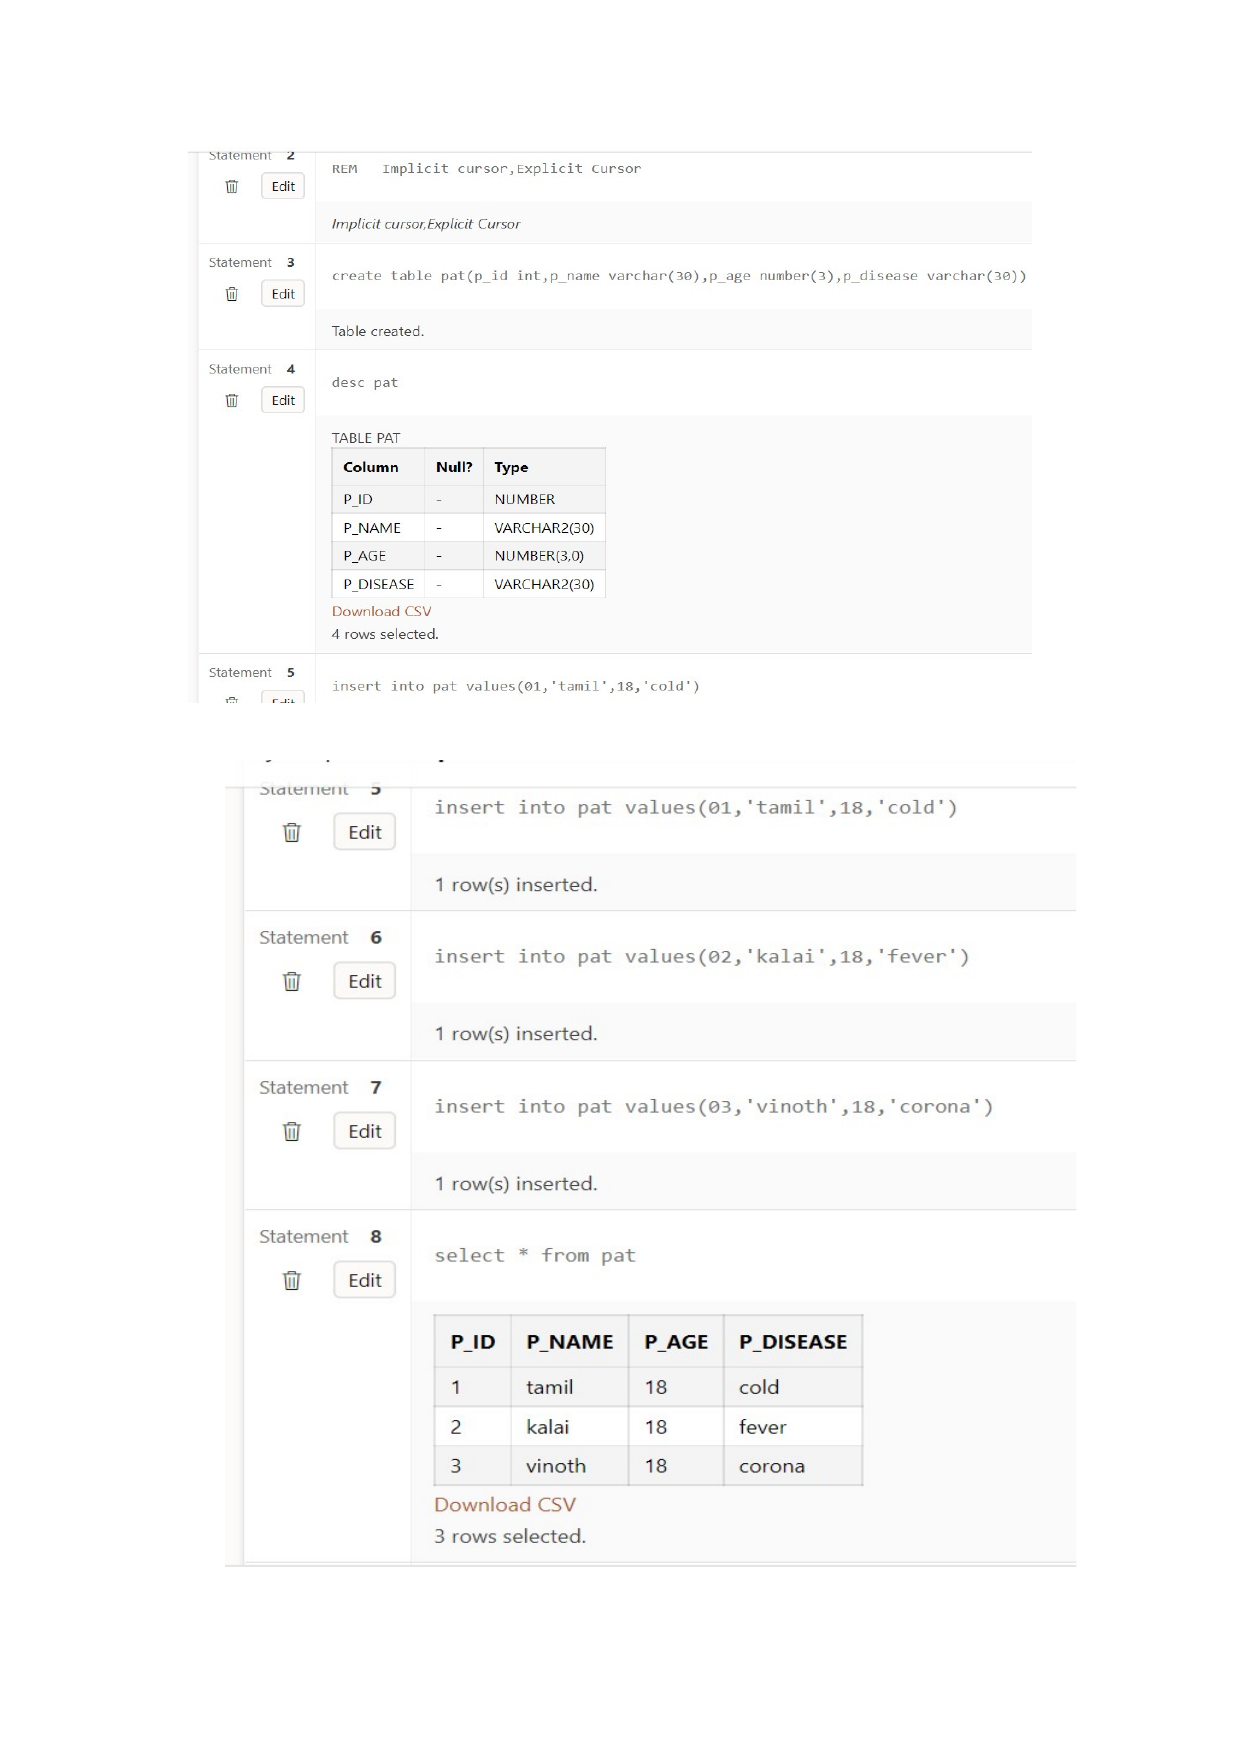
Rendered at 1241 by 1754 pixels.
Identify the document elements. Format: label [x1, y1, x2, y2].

picture [187, 147, 1032, 703]
picture [225, 760, 1077, 1567]
